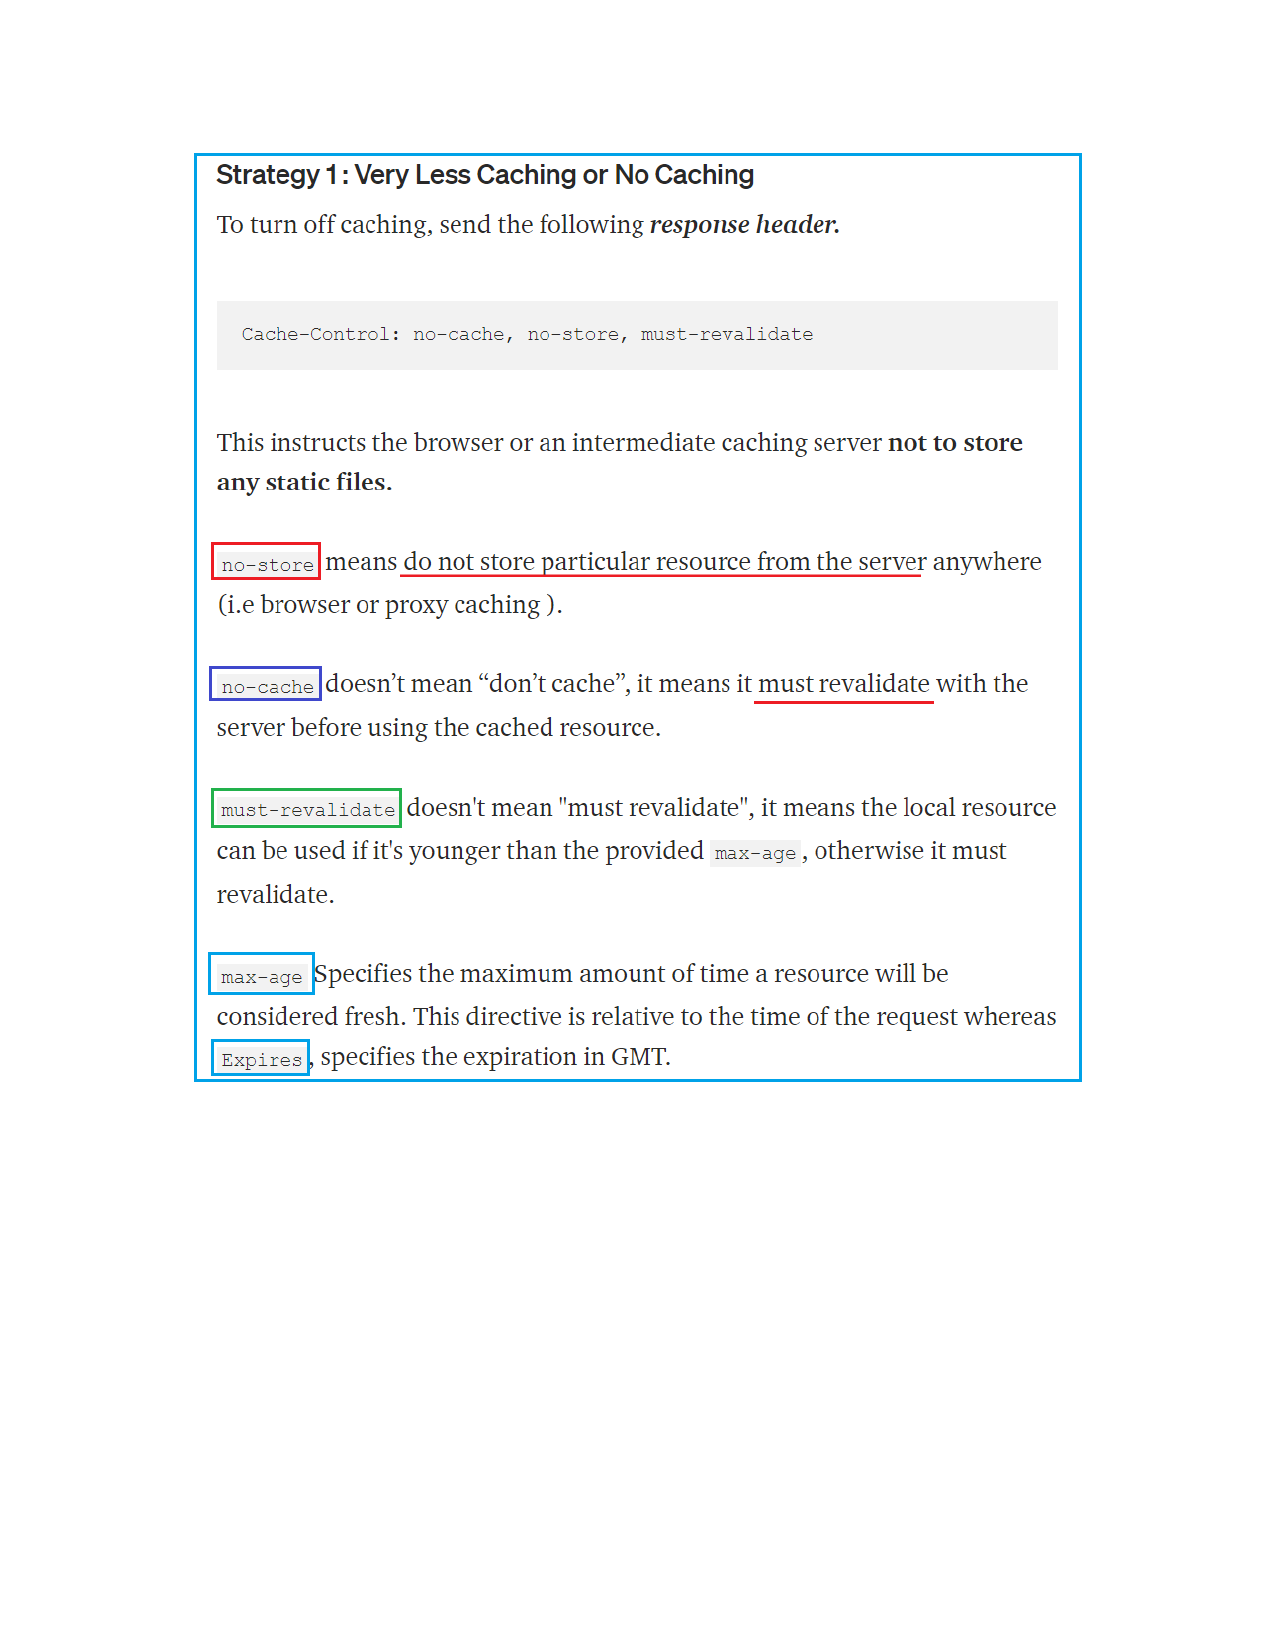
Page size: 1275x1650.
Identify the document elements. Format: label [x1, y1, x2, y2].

picture [187, 150, 1088, 1085]
